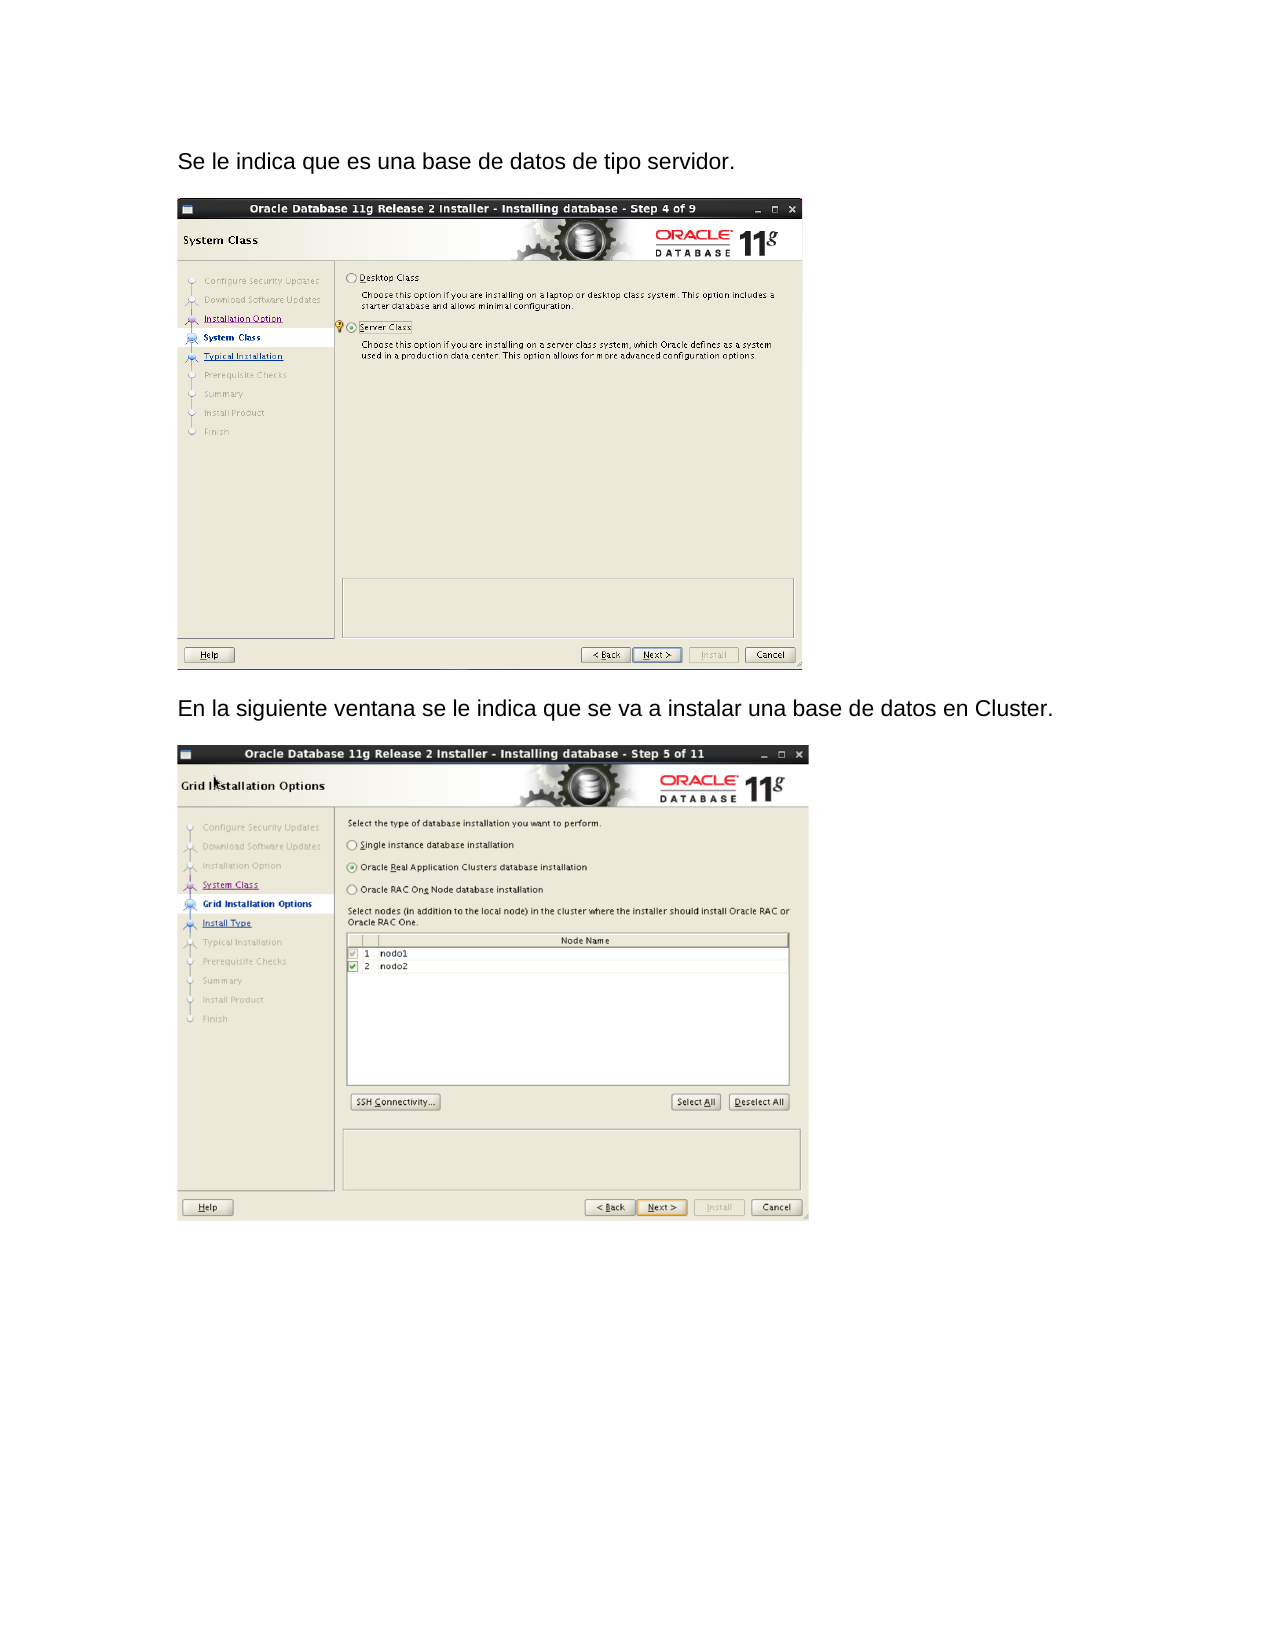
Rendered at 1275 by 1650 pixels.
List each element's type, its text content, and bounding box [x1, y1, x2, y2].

picture [177, 198, 803, 670]
picture [177, 745, 809, 1221]
text En la siguiente ventana se le indica que se va a instalar una base de datos en Cluster. [177, 695, 1098, 721]
text Se le indica que es una base de datos de tipo servidor. [177, 148, 1098, 174]
